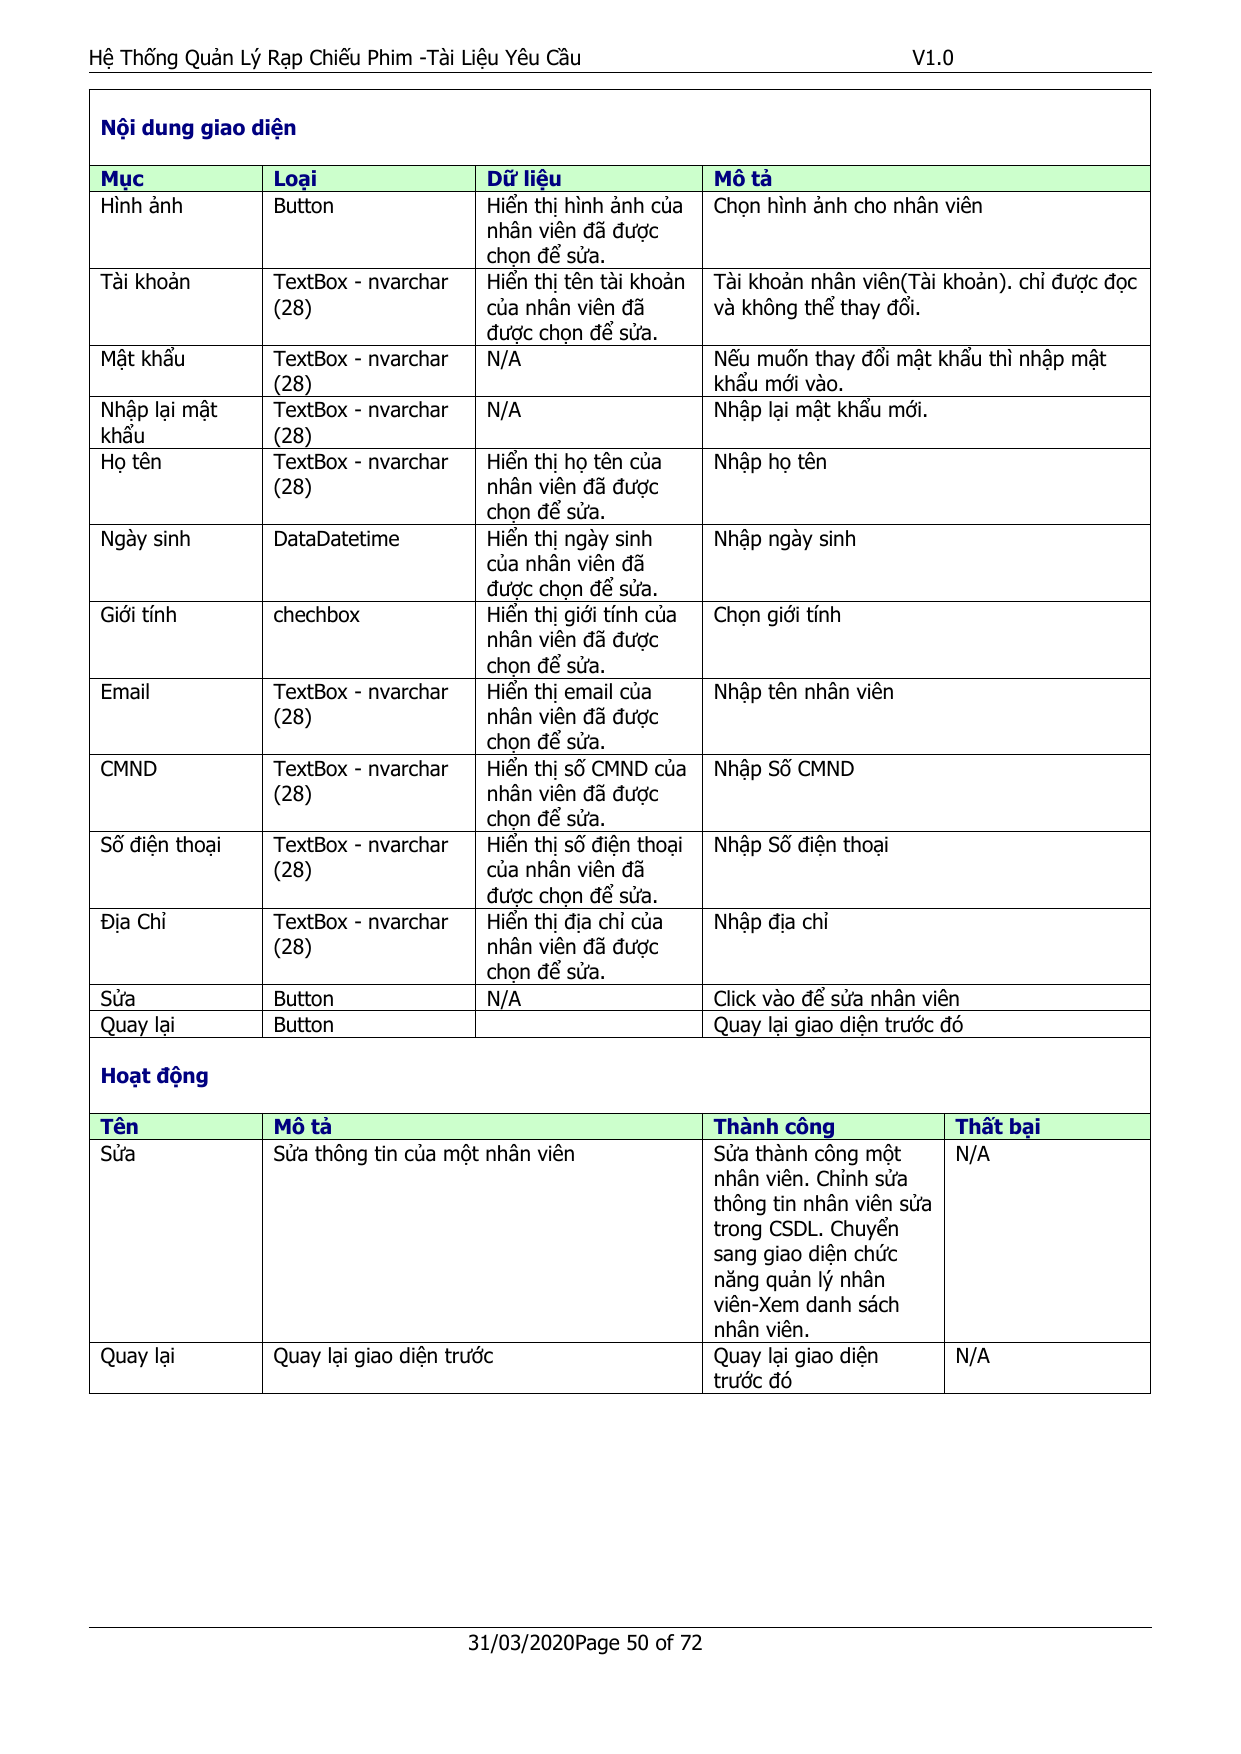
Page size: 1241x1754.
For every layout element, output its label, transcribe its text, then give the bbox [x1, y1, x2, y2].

table_cell TextBox - nvarchar (28) [263, 269, 475, 344]
table_cell Sửa [90, 1140, 262, 1342]
table_cell TextBox - nvarchar (28) [263, 346, 475, 396]
table_cell Hiển thị số điện thoại của nhân viên đã được chọn để sửa. [476, 832, 702, 907]
table_cell Mục [90, 166, 262, 191]
table_cell Quay lại giao diện trước đó [703, 1343, 944, 1393]
table_cell N/A [945, 1343, 1150, 1393]
table_cell Thành công [703, 1114, 944, 1139]
table_cell Mật khẩu [90, 346, 262, 396]
table_cell Button [263, 985, 475, 1010]
table_cell N/A [476, 346, 702, 396]
table_cell Hiển thị địa chỉ của nhân viên đã được chọn để sửa. [476, 909, 702, 984]
table_cell Tài khoản [90, 269, 262, 344]
table_cell Hoạt động [90, 1038, 1150, 1113]
table_cell TextBox - nvarchar (28) [263, 679, 475, 754]
table_cell Địa Chỉ [90, 909, 262, 984]
table_cell N/A [476, 985, 702, 1010]
table_cell Hiển thị hình ảnh của nhân viên đã được chọn để sửa. [476, 192, 702, 268]
table_cell N/A [945, 1140, 1150, 1342]
table_cell Loại [263, 166, 475, 191]
table_cell Thất bại [945, 1114, 1150, 1139]
table_cell TextBox - nvarchar (28) [263, 909, 475, 984]
table_cell Button [263, 1011, 475, 1037]
table_cell Quay lại [90, 1343, 262, 1393]
table_cell DataDatetime [263, 525, 475, 601]
table_cell Tài khoản nhân viên(Tài khoản). chỉ được đọc và không thể thay đổi. [703, 269, 1150, 344]
table_cell Email [90, 679, 262, 754]
table_cell Hiển thị tên tài khoản của nhân viên đã được chọn để sửa. [476, 269, 702, 344]
table_cell Sửa [90, 985, 262, 1010]
table_cell N/A [476, 397, 702, 447]
table_cell Mô tả [263, 1114, 702, 1139]
table_cell Chọn giới tính [703, 602, 1150, 677]
table_cell Hiển thị ngày sinh của nhân viên đã được chọn để sửa. [476, 525, 702, 601]
table_cell TextBox - nvarchar (28) [263, 832, 475, 907]
table_cell Số điện thoại [90, 832, 262, 907]
table_cell [476, 1011, 702, 1037]
table_cell Nhập họ tên [703, 449, 1150, 524]
table_cell TextBox - nvarchar (28) [263, 397, 475, 447]
table_cell Sửa thông tin của một nhân viên [263, 1140, 702, 1342]
table_cell Click vào để sửa nhân viên [703, 985, 1150, 1010]
table_cell Nhập lại mật khẩu [90, 397, 262, 447]
table_cell TextBox - nvarchar (28) [263, 755, 475, 831]
table_cell Quay lại giao diện trước đó [703, 1011, 1150, 1037]
table_cell CMND [90, 755, 262, 831]
table_cell Nhập ngày sinh [703, 525, 1150, 601]
table_cell Nhập tên nhân viên [703, 679, 1150, 754]
table_cell Sửa thành công một nhân viên. Chỉnh sửa thông tin nhân viên sửa trong CSDL. Chuyển sang giao diện chức năng quản lý nhân viên-Xem danh sách nhân viên. [703, 1140, 944, 1342]
table_cell Hiển thị số CMND của nhân viên đã được chọn để sửa. [476, 755, 702, 831]
table_cell TextBox - nvarchar (28) [263, 449, 475, 524]
table_cell Ngày sinh [90, 525, 262, 601]
table_cell Nhập Số điện thoại [703, 832, 1150, 907]
table_cell Dữ liệu [476, 166, 702, 191]
table_cell Button [263, 192, 475, 268]
table_cell Nhập lại mật khẩu mới. [703, 397, 1150, 447]
table_cell Hiển thị email của nhân viên đã được chọn để sửa. [476, 679, 702, 754]
table_cell Giới tính [90, 602, 262, 677]
table_cell Hình ảnh [90, 192, 262, 268]
table_cell chechbox [263, 602, 475, 677]
table_cell Tên [90, 1114, 262, 1139]
table_cell Chọn hình ảnh cho nhân viên [703, 192, 1150, 268]
table_cell Hiển thị giới tính của nhân viên đã được chọn để sửa. [476, 602, 702, 677]
table_cell Nếu muốn thay đổi mật khẩu thì nhập mật khẩu mới vào. [703, 346, 1150, 396]
table_cell Quay lại giao diện trước [263, 1343, 702, 1393]
table_cell Mô tả [703, 166, 1150, 191]
table_cell Nhập Số CMND [703, 755, 1150, 831]
table_cell Hiển thị họ tên của nhân viên đã được chọn để sửa. [476, 449, 702, 524]
table_cell Họ tên [90, 449, 262, 524]
table_cell Nhập địa chỉ [703, 909, 1150, 984]
table_cell Quay lại [90, 1011, 262, 1037]
table_cell Nội dung giao diện [90, 90, 1150, 165]
